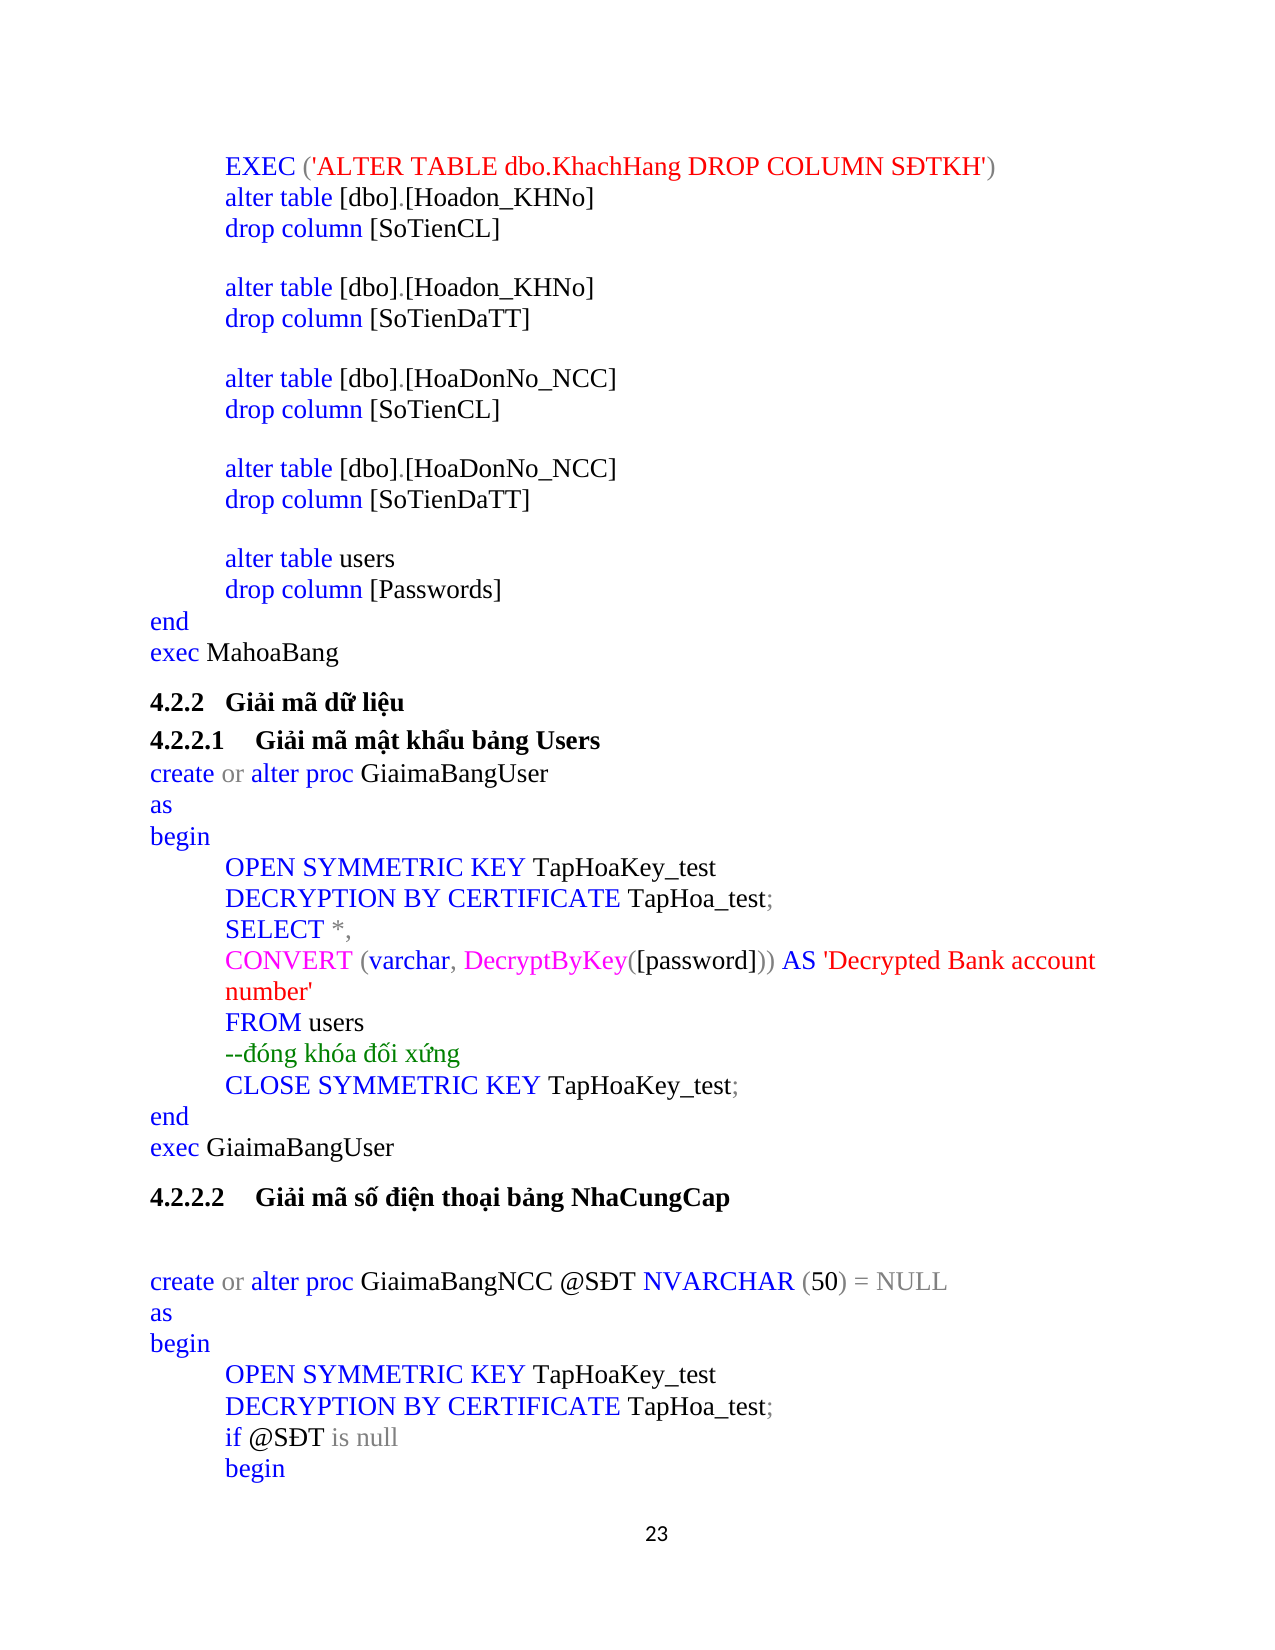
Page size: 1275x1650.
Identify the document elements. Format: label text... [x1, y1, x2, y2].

text end [150, 605, 1163, 636]
text create or alter proc GiaimaBangNCC @SĐT NVARCHAR (50) = NULL [150, 1265, 1163, 1296]
text drop column [Passwords] [150, 573, 1163, 605]
text EXEC ('ALTER TABLE dbo.KhachHang DROP COLUMN SĐTKH') [150, 150, 1163, 181]
text create or alter proc GiaimaBangUser [150, 757, 1163, 788]
text alter table [dbo].[Hoadon_KHNo] [150, 271, 1163, 303]
text CONVERT (varchar, DecryptByKey([password])) AS 'Decrypted Bank account number' [150, 944, 1163, 1006]
text DECRYPTION BY CERTIFICATE TapHoa_test; [150, 882, 1163, 913]
text drop column [SoTienDaTT] [150, 483, 1163, 514]
subtitle Giải mã số điện thoại bảng NhaCungCap [150, 1181, 1163, 1212]
text OPEN SYMMETRIC KEY TapHoaKey_test [150, 851, 1163, 882]
text begin [150, 1327, 1163, 1358]
text drop column [SoTienCL] [150, 393, 1163, 424]
subtitle Giải mã mật khẩu bảng Users [150, 724, 1163, 755]
subtitle Giải mã dữ liệu [150, 686, 1163, 717]
text as [150, 1296, 1163, 1327]
text end [150, 1100, 1163, 1131]
text alter table [dbo].[HoaDonNo_NCC] [150, 362, 1163, 393]
text DECRYPTION BY CERTIFICATE TapHoa_test; [150, 1389, 1163, 1421]
text OPEN SYMMETRIC KEY TapHoaKey_test [150, 1358, 1163, 1389]
text begin [150, 819, 1163, 851]
text CLOSE SYMMETRIC KEY TapHoaKey_test; [150, 1069, 1163, 1100]
text FROM users [150, 1006, 1163, 1038]
text --đóng khóa đối xứng [150, 1038, 1163, 1069]
text exec MahoaBang [150, 636, 1163, 667]
text as [150, 788, 1163, 819]
text alter table [dbo].[Hoadon_KHNo] [150, 181, 1163, 212]
text begin [150, 1452, 1163, 1483]
text if @SĐT is null [150, 1421, 1163, 1452]
text exec GiaimaBangUser [150, 1131, 1163, 1162]
text drop column [SoTienDaTT] [150, 303, 1163, 334]
text SELECT *, [150, 913, 1163, 944]
text alter table [dbo].[HoaDonNo_NCC] [150, 452, 1163, 483]
text alter table users [150, 542, 1163, 573]
text drop column [SoTienCL] [150, 212, 1163, 243]
